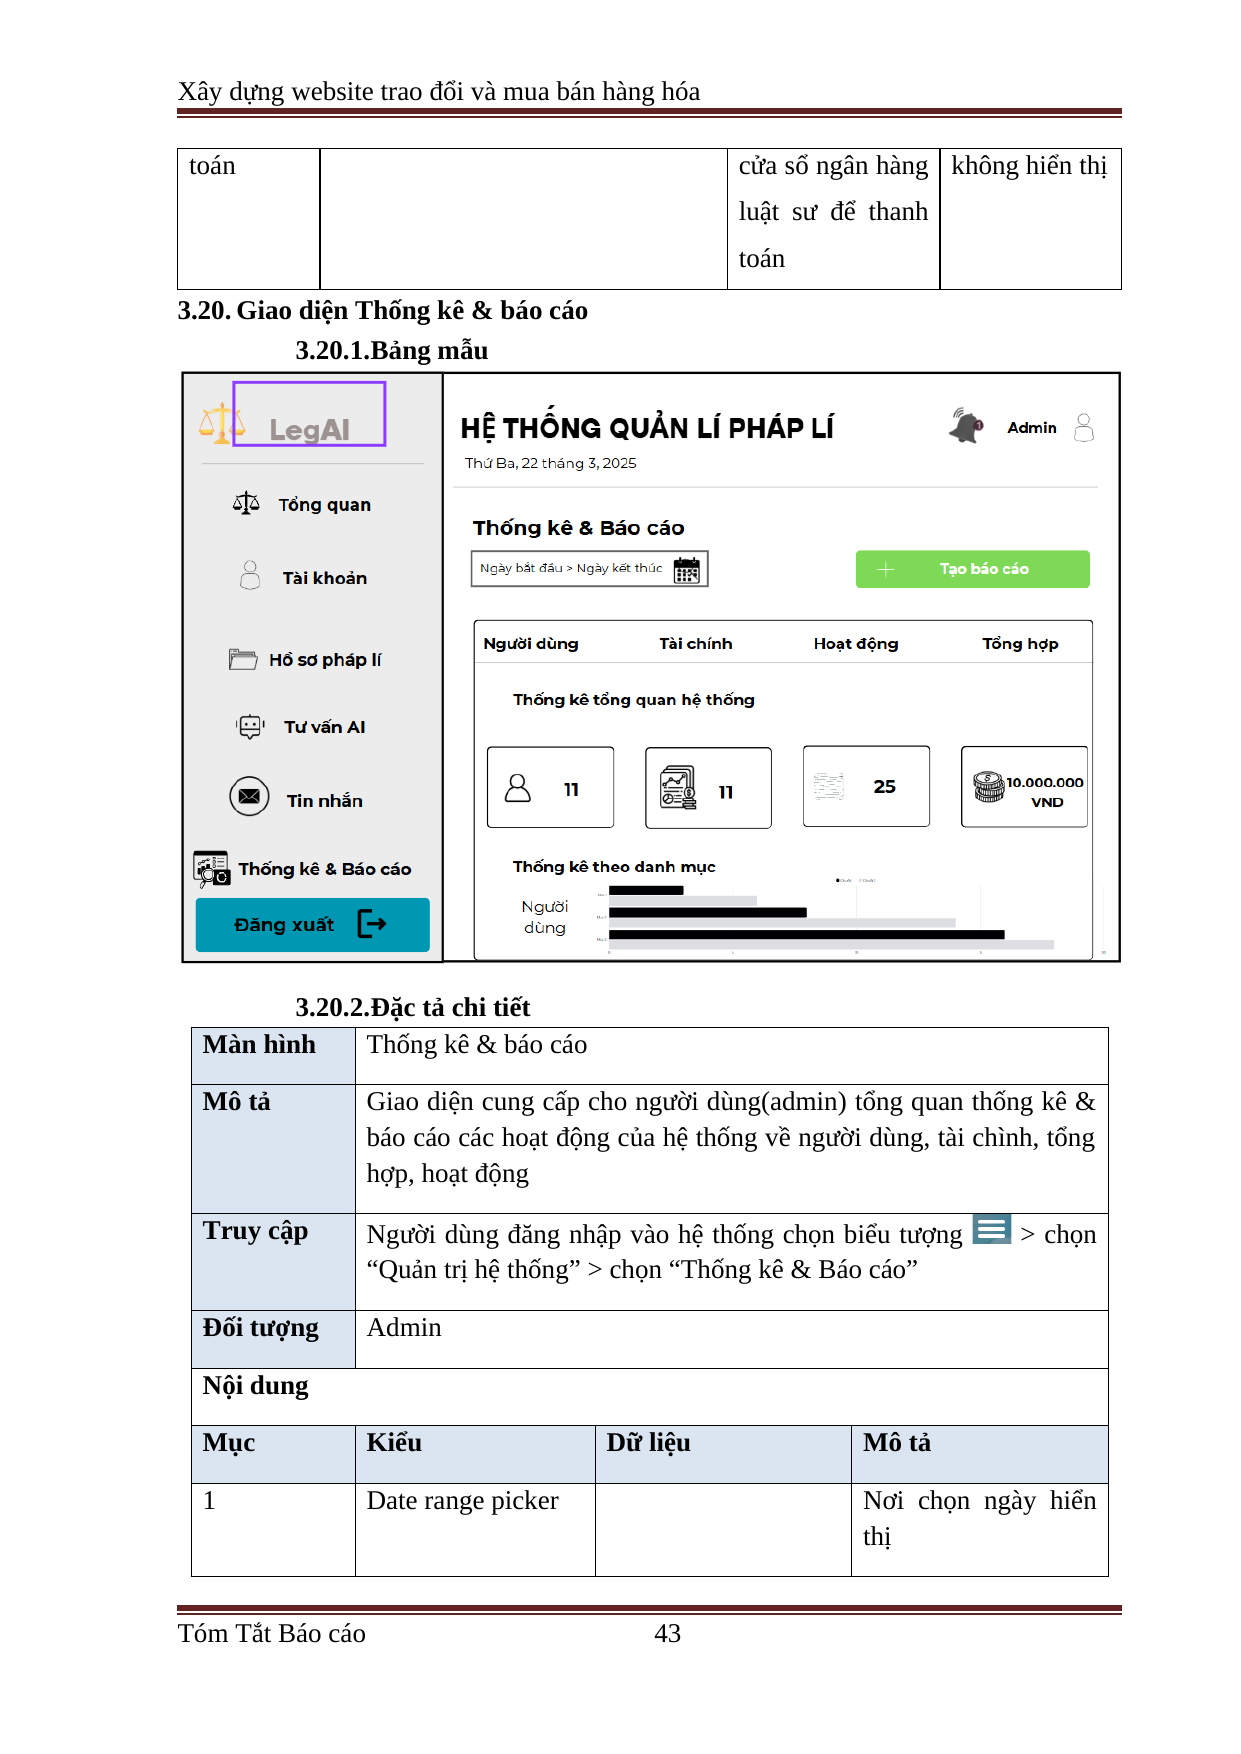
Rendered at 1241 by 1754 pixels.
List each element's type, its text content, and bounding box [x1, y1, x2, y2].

table_cell Đối tượng [192, 1311, 355, 1368]
table_cell Người dùng đăng nhập vào hệ thống chọn biểu tượng > chọn “Quản trị hệ thống” > chọn “Thống kê & Báo cáo” [356, 1214, 1108, 1310]
table_cell Thanh toán [178, 149, 319, 289]
table_cell Giao diện cung cấp cho người dùng(admin) tổng quan thống kê & báo cáo các hoạt động của hệ thống về người dùng, tài chình, tổng hợp, hoạt động [356, 1085, 1108, 1213]
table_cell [321, 149, 727, 289]
table_cell Mục [192, 1426, 355, 1483]
table_cell Admin [356, 1311, 1108, 1368]
table_header Thống kê & báo cáo [356, 1028, 1108, 1084]
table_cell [941, 149, 1121, 289]
picture [972, 1214, 1012, 1244]
subtitle Bảng mẫu [295, 334, 1122, 365]
table_cell Truy cập [192, 1214, 355, 1310]
table_cell Nơi chọn ngày hiển thị [852, 1484, 1108, 1576]
table_cell Dữ liệu [596, 1426, 851, 1483]
table_header Màn hình [192, 1028, 355, 1084]
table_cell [728, 149, 939, 289]
table_cell 1 [192, 1484, 355, 1576]
table_cell Mô tả [852, 1426, 1108, 1483]
subtitle Giao diện Thống kê & báo cáo [177, 294, 1122, 325]
table_cell Kiểu [356, 1426, 595, 1483]
table_cell Date range picker [356, 1484, 595, 1576]
table_cell Mô tả [192, 1085, 355, 1213]
picture [177, 369, 1123, 966]
table_cell [596, 1484, 851, 1576]
subtitle Đặc tả chi tiết [295, 991, 1122, 1022]
table_cell Nội dung [192, 1369, 1108, 1425]
